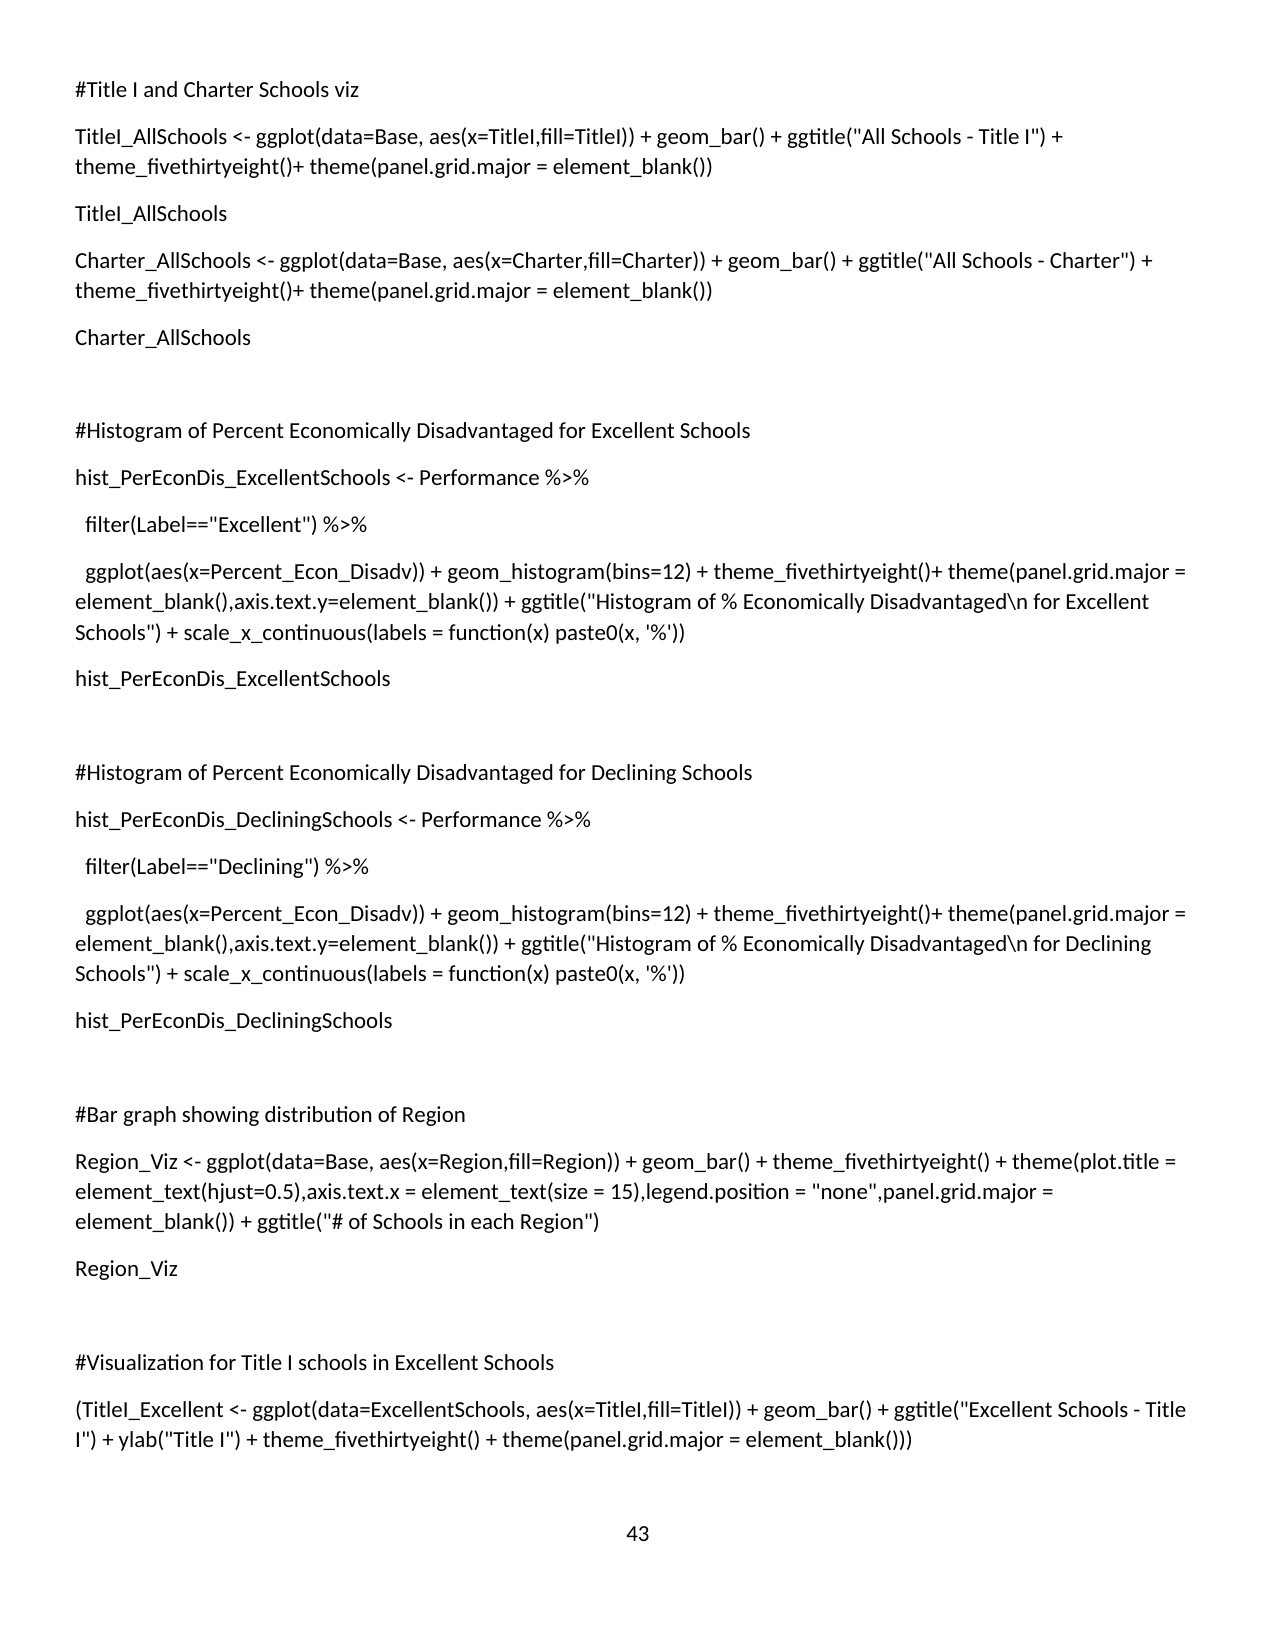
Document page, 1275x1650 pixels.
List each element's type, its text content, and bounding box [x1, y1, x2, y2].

text TitleI_AllSchools [75, 199, 1200, 227]
text (TitleI_Excellent <- ggplot(data=ExcellentSchools, aes(x=TitleI,fill=TitleI)) + geom_bar() + ggtitle("Excellent Schools - Title I") + ylab("Title I") + theme_fivethirtyeight() + theme(panel.grid.major = element_blank())) [75, 1395, 1200, 1453]
text Charter_AllSchools <- ggplot(data=Base, aes(x=Charter,fill=Charter)) + geom_bar() + ggtitle("All Schools - Charter") + theme_fivethirtyeight()+ theme(panel.grid.major = element_blank()) [75, 246, 1200, 304]
text hist_PerEconDis_ExcellentSchools <- Performance %>% [75, 463, 1200, 492]
text #Visualization for Title I schools in Excellent Schools [75, 1348, 1200, 1376]
text hist_PerEconDis_DecliningSchools [75, 1006, 1200, 1034]
text hist_PerEconDis_ExcellentSchools [75, 664, 1200, 693]
text TitleI_AllSchools <- ggplot(data=Base, aes(x=TitleI,fill=TitleI)) + geom_bar() + ggtitle("All Schools - Title I") + theme_fivethirtyeight()+ theme(panel.grid.major = element_blank()) [75, 122, 1200, 180]
text #Title I and Charter Schools viz [75, 75, 1200, 103]
text hist_PerEconDis_DecliningSchools <- Performance %>% [75, 805, 1200, 833]
text ggplot(aes(x=Percent_Econ_Disadv)) + geom_histogram(bins=12) + theme_fivethirtyeight()+ theme(panel.grid.major = element_blank(),axis.text.y=element_blank()) + ggtitle("Histogram of % Economically Disadvantaged\n for Excellent Schools") + scale_x_continuous(labels = function(x) paste0(x, '%')) [75, 557, 1200, 646]
text filter(Label=="Declining") %>% [75, 852, 1200, 880]
text filter(Label=="Excellent") %>% [75, 510, 1200, 538]
text #Histogram of Percent Economically Disadvantaged for Declining Schools [75, 758, 1200, 786]
text ggplot(aes(x=Percent_Econ_Disadv)) + geom_histogram(bins=12) + theme_fivethirtyeight()+ theme(panel.grid.major = element_blank(),axis.text.y=element_blank()) + ggtitle("Histogram of % Economically Disadvantaged\n for Declining Schools") + scale_x_continuous(labels = function(x) paste0(x, '%')) [75, 899, 1200, 987]
text #Histogram of Percent Economically Disadvantaged for Excellent Schools [75, 417, 1200, 445]
text Region_Viz <- ggplot(data=Base, aes(x=Region,fill=Region)) + geom_bar() + theme_fivethirtyeight() + theme(plot.title = element_text(hjust=0.5),axis.text.x = element_text(size = 15),legend.position = "none",panel.grid.major = element_blank()) + ggtitle("# of Schools in each Region") [75, 1147, 1200, 1235]
text Charter_AllSchools [75, 323, 1200, 351]
text #Bar graph showing distribution of Region [75, 1100, 1200, 1128]
text Region_Viz [75, 1254, 1200, 1282]
